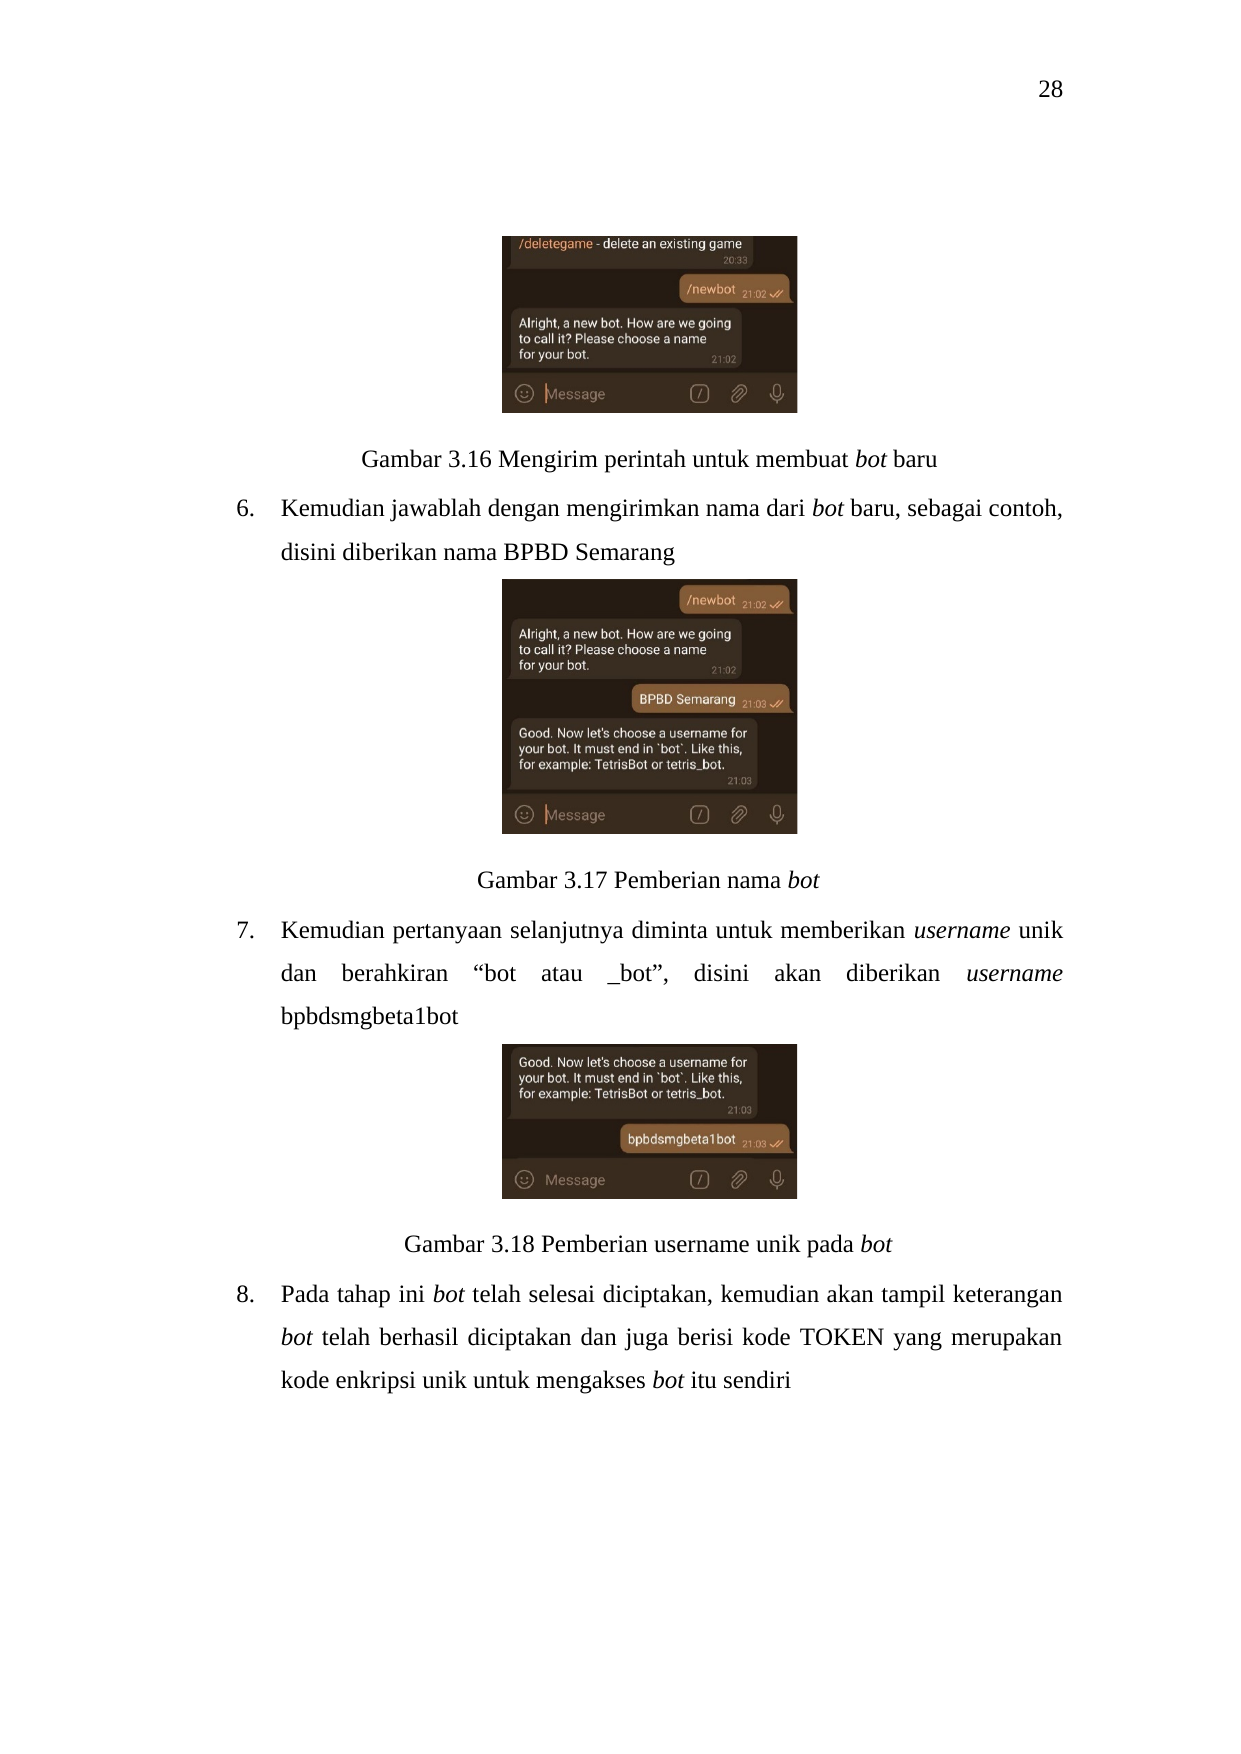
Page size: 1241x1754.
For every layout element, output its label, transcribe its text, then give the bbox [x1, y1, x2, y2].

list Kemudian jawablah dengan mengirimkan nama dari bot baru, sebagai contoh, disini diberikan nama BPBD Semarang [236, 493, 1063, 565]
picture [502, 1044, 798, 1199]
list Kemudian pertanyaan selanjutnya diminta untuk memberikan username unik dan berahkiran “bot atau _bot”, disini akan diberikan username bpbdsmgbeta1bot [236, 915, 1063, 1030]
list Pada tahap ini bot telah selesai diciptakan, kemudian akan tampil keterangan bot telah berhasil diciptakan dan juga berisi kode TOKEN yang merupakan kode enkripsi unik untuk mengakses bot itu sendiri [236, 1279, 1063, 1394]
picture [502, 579, 798, 834]
picture [502, 236, 798, 413]
